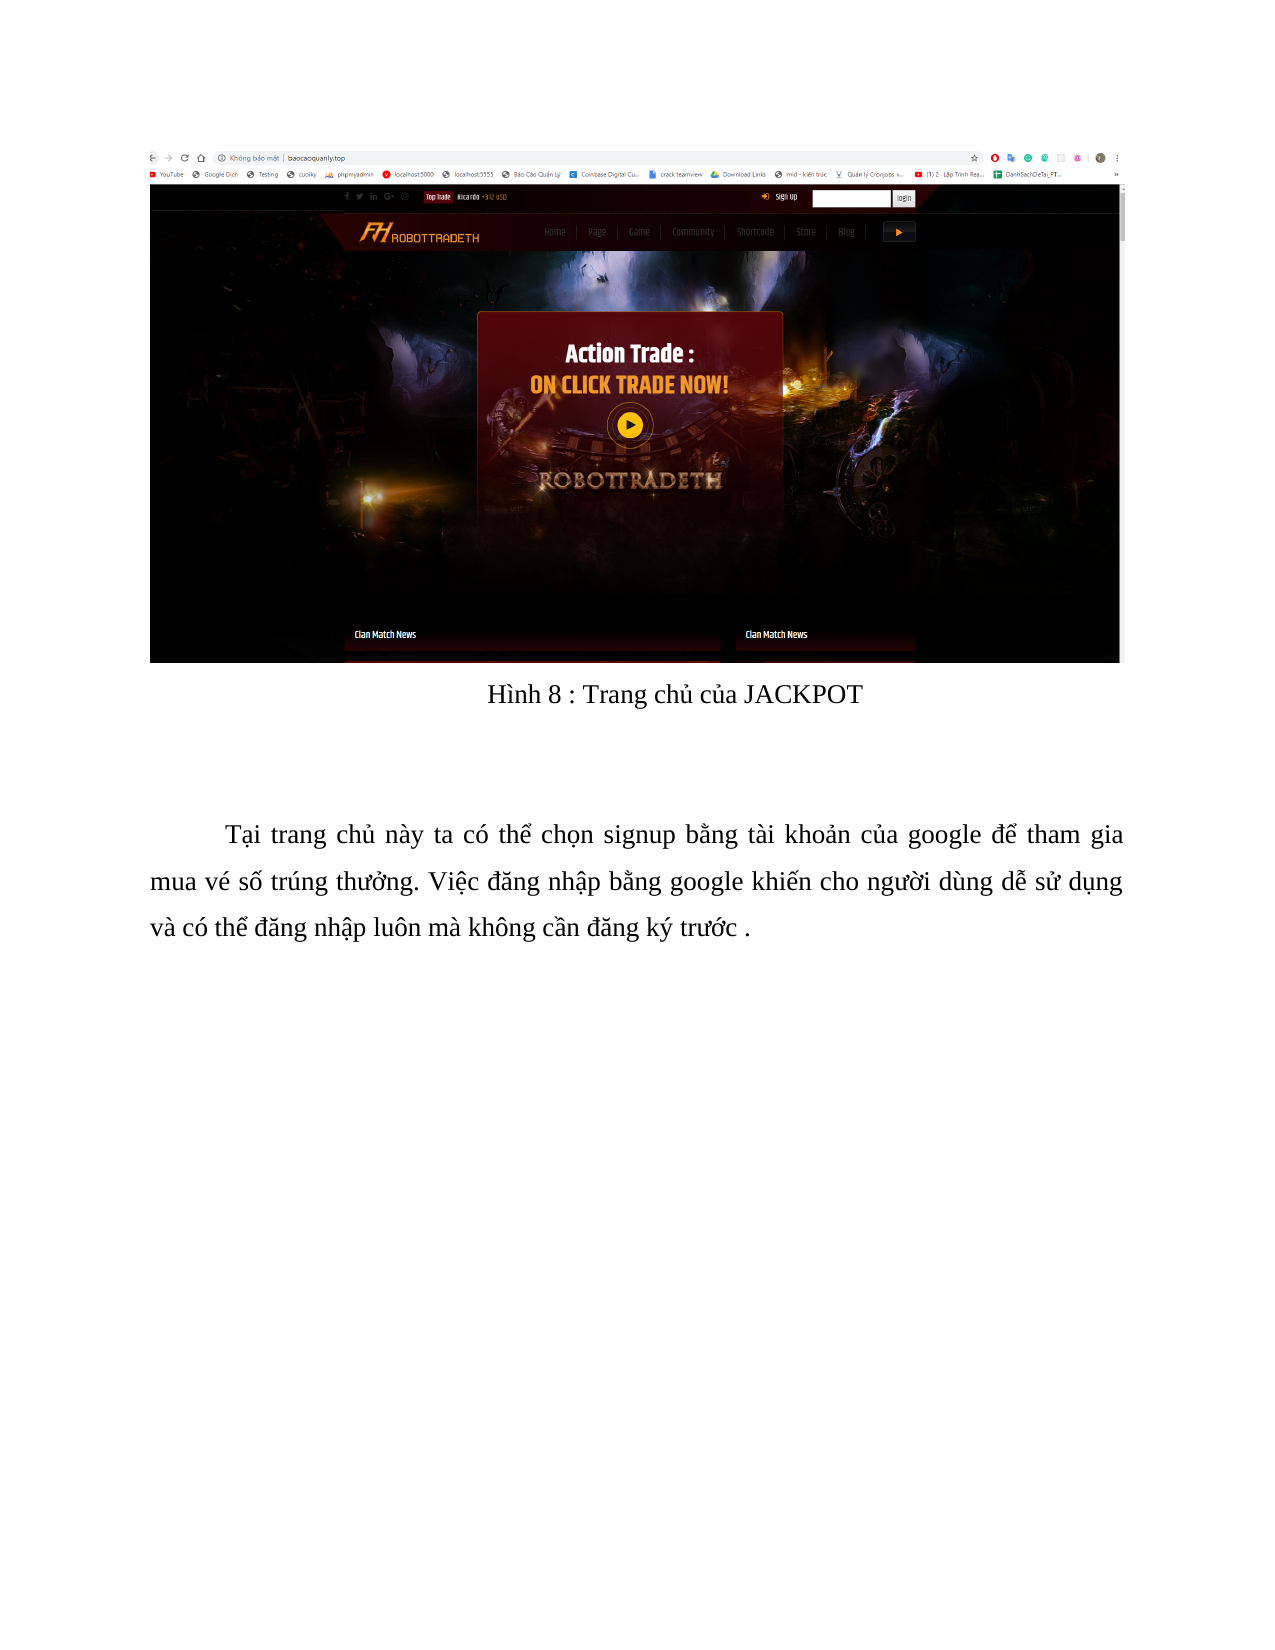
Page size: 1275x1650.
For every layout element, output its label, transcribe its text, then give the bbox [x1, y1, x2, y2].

text Tại trang chủ này ta có thể chọn signup bằng tài khoản của google để tham gia mua vé số trúng thưởng. Việc đăng nhập bằng google khiến cho người dùng dễ sử dụng và có thể đăng nhập luôn mà không cần đăng ký trước . [150, 818, 1125, 942]
picture [150, 150, 1125, 663]
text Hình 8 : Trang chủ của JACKPOT [150, 678, 1125, 709]
